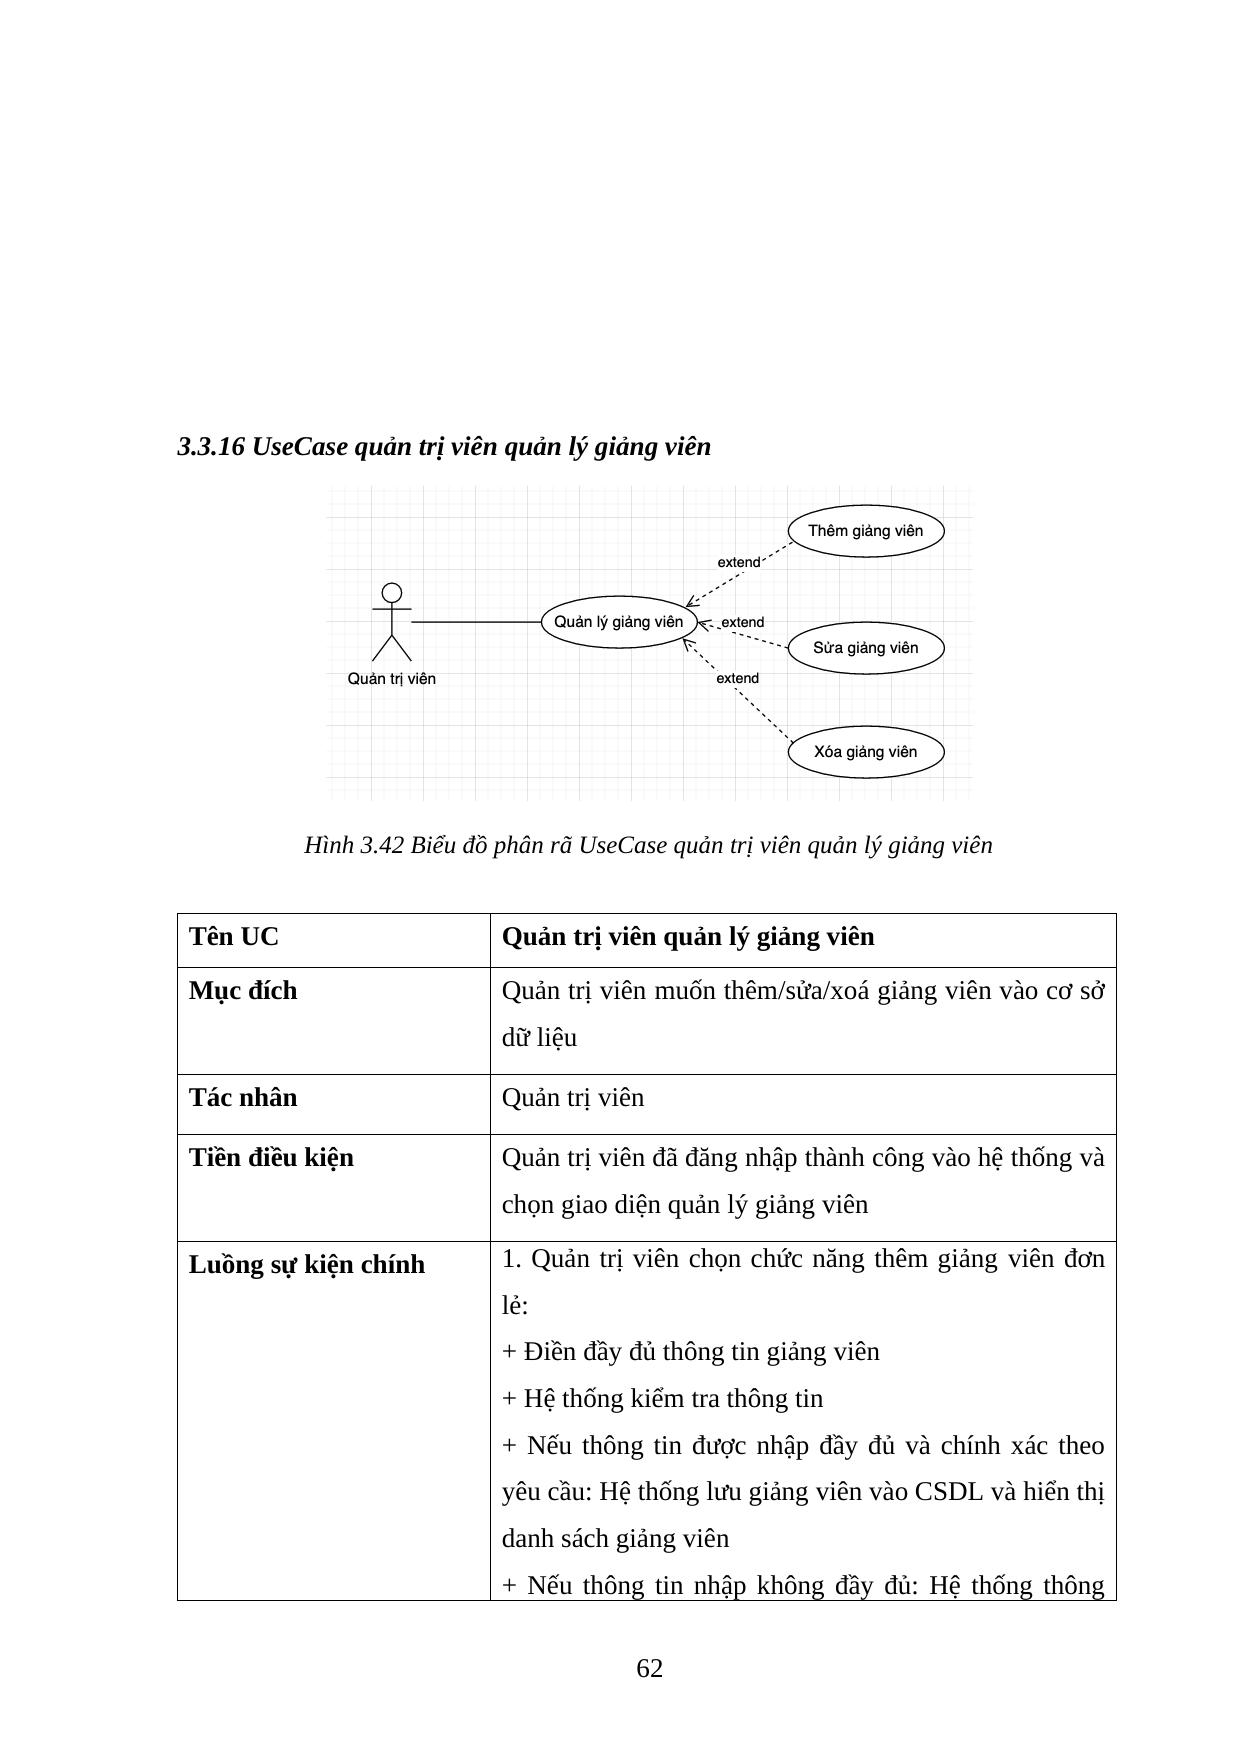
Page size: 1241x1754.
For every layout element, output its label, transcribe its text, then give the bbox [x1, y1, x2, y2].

table_cell Tiền điều kiện [178, 1135, 490, 1241]
table_cell Luồng sự kiện chính [178, 1242, 490, 1600]
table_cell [491, 1242, 1116, 1600]
table_cell Mục đích [178, 968, 490, 1074]
picture [326, 486, 973, 801]
table_header Quản trị viên quản lý giảng viên [491, 914, 1116, 967]
table_cell Tác nhân [178, 1075, 490, 1134]
table_header Tên UC [178, 914, 490, 967]
table_cell Quản trị viên muốn thêm/sửa/xoá giảng viên vào cơ sở dữ liệu [491, 968, 1116, 1074]
table_cell Quản trị viên đã đăng nhập thành công vào hệ thống và chọn giao diện quản lý giảng viên [491, 1135, 1116, 1241]
table_cell Quản trị viên [491, 1075, 1116, 1134]
subtitle UseCase quản trị viên quản lý giảng viên [177, 431, 1122, 462]
